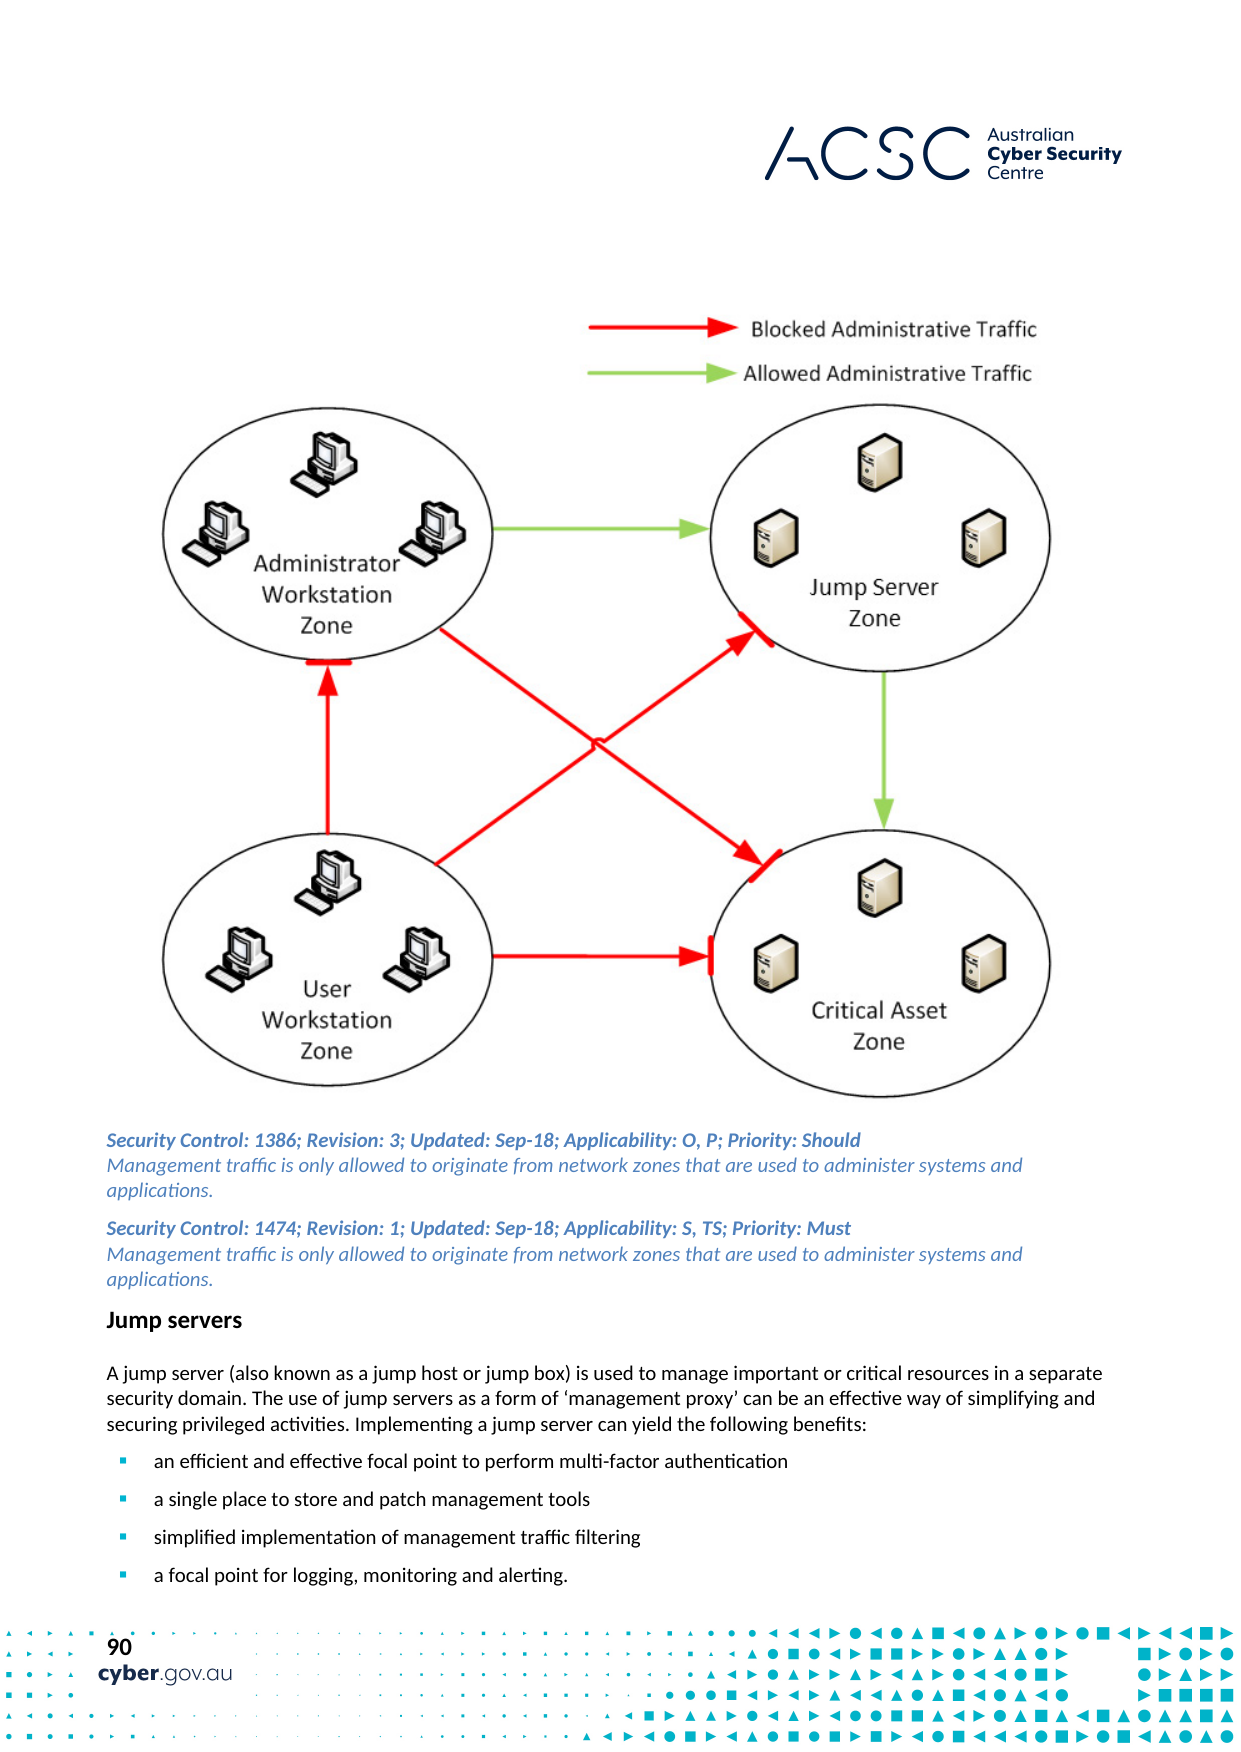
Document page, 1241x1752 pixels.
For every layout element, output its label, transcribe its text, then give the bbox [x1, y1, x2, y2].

text an efficient and effective focal point to perform multi-factor authentication [118, 1449, 1122, 1474]
text a single place to store and patch management tools [118, 1487, 1122, 1512]
text simplified implementation of management traffic filtering [118, 1524, 1122, 1550]
text Security Control: 1386; Revision: 3; Updated: Sep-18; Applicability: O, P; Priority: Should Management traffic is only allowed to originate from network zones that are used to administer systems and applications. [106, 1127, 1122, 1203]
text Security Control: 1474; Revision: 1; Updated: Sep-18; Applicability: S, TS; Priority: Must Management traffic is only allowed to originate from network zones that are used to administer systems and applications. [106, 1216, 1122, 1292]
picture [0, 0, 1240, 317]
text a focal point for logging, monitoring and alerting. [118, 1562, 1122, 1588]
subtitle Jump servers [106, 1304, 1122, 1335]
picture [0, 1624, 1237, 1747]
text A jump server (also known as a jump host or jump box) is used to manage important or critical resources in a separate security domain. The use of jump servers as a form of ‘management proxy’ can be an effective way of simplifying and securing privileged activities. Implementing a jump server can yield the following benefits: [106, 1360, 1122, 1436]
